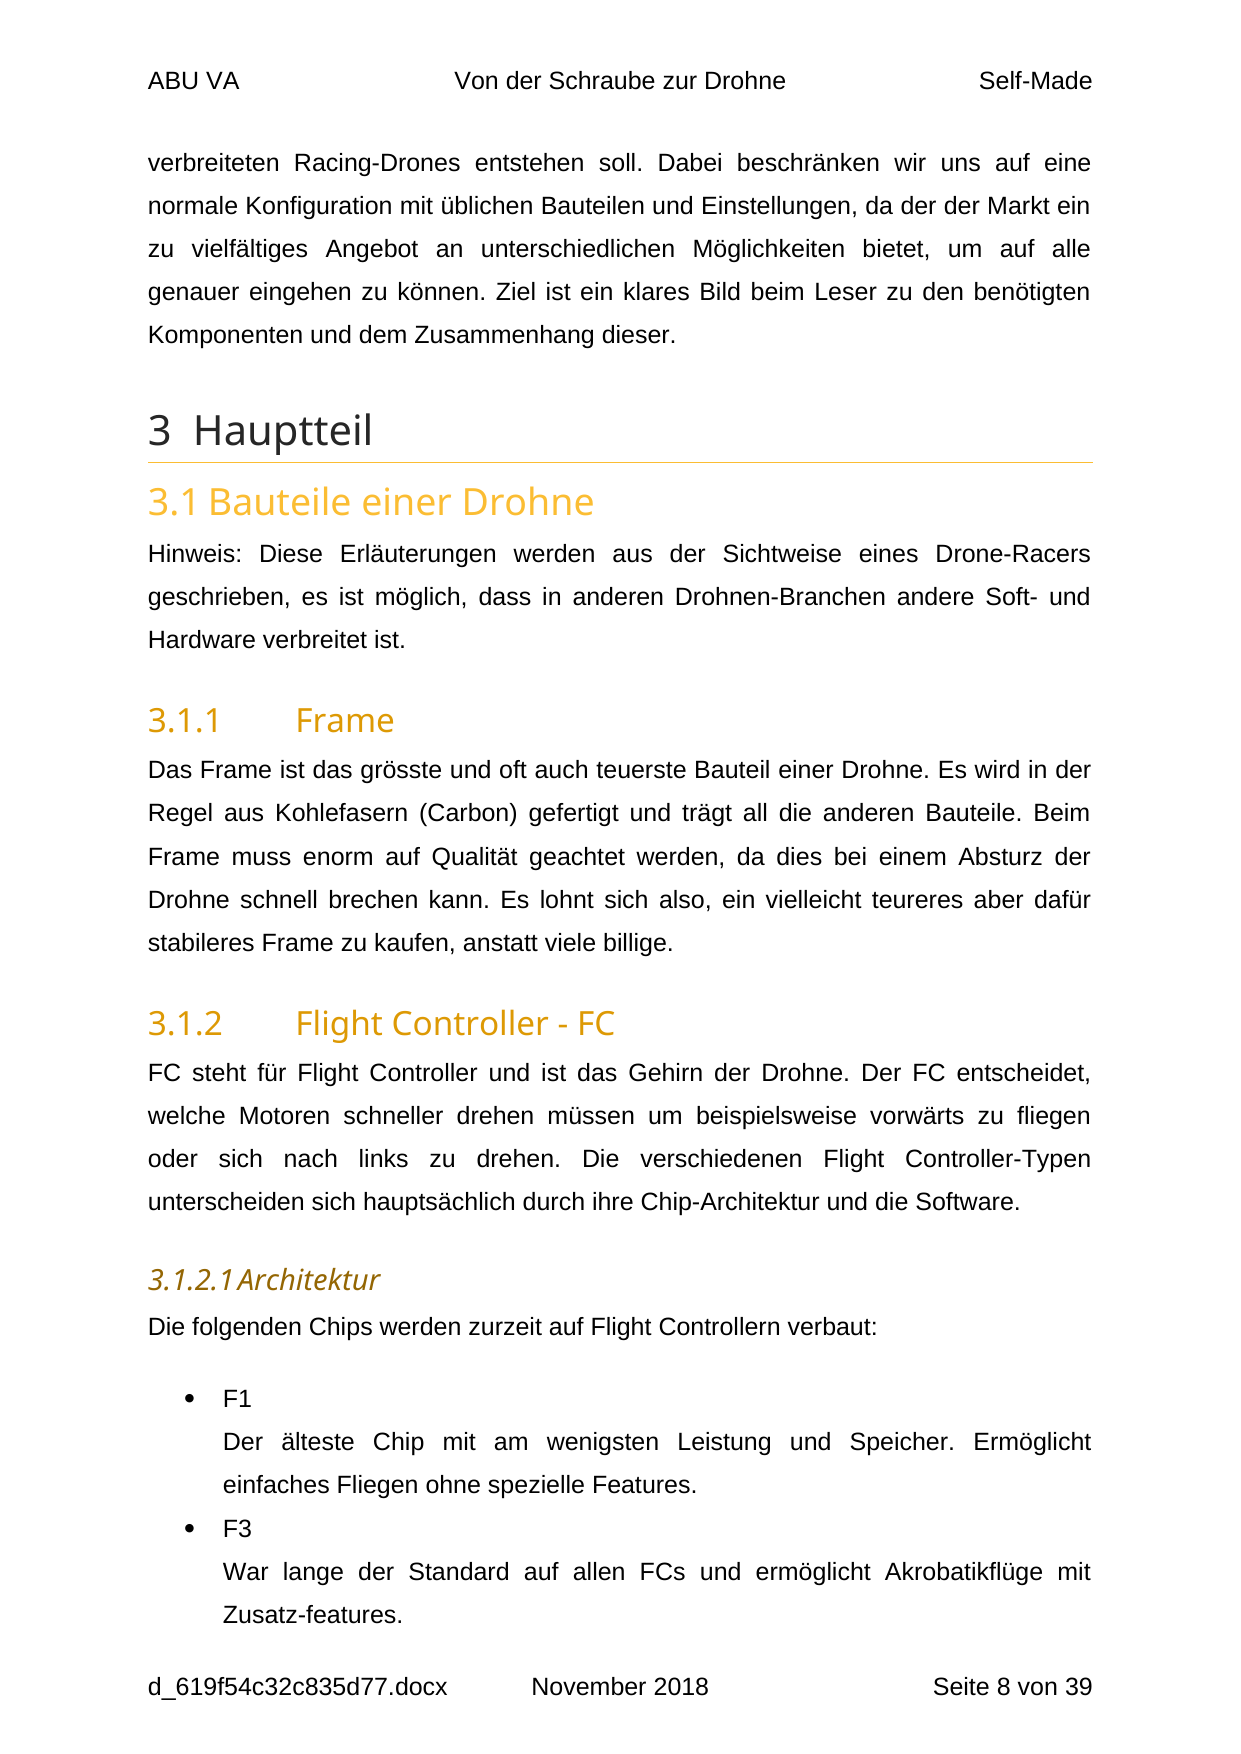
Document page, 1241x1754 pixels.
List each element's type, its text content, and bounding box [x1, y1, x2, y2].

list War lange der Standard auf allen FCs und ermöglicht Akrobatikflüge mit Zusatz-features. [223, 1557, 1093, 1629]
list Der älteste Chip mit am wenigsten Leistung und Speicher. Ermöglicht einfaches Fliegen ohne spezielle Features. [223, 1427, 1093, 1499]
subtitle Frame [148, 697, 1093, 743]
text FC steht für Flight Controller und ist das Gehirn der Drohne. Der FC entscheidet, welche Motoren schneller drehen müssen um beispielsweise vorwärts zu fliegen oder sich nach links zu drehen. Die verschiedenen Flight Controller-Typen unterscheiden sich hauptsächlich durch ihre Chip-Architektur und die Software. [148, 1058, 1093, 1216]
text Das Frame ist das grösste und oft auch teuerste Bauteil einer Drohne. Es wird in der Regel aus Kohlefasern (Carbon) gefertigt und trägt all die anderen Bauteile. Beim Frame muss enorm auf Qualität geachtet werden, da dies bei einem Absturz der Drohne schnell brechen kann. Es lohnt sich also, ein vielleicht teureres aber dafür stabileres Frame zu kaufen, anstatt viele billige. [148, 755, 1093, 956]
subtitle Bauteile einer Drohne [148, 475, 1093, 526]
text Hinweis: Diese Erläuterungen werden aus der Sichtweise eines Drone-Racers geschrieben, es ist möglich, dass in anderen Drohnen-Branchen andere Soft- und Hardware verbreitet ist. [148, 539, 1093, 654]
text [148, 148, 1093, 349]
list F1 [185, 1384, 1093, 1413]
subtitle Hauptteil [148, 401, 1093, 462]
text Die folgenden Chips werden zurzeit auf Flight Controllern verbaut: [148, 1312, 1093, 1341]
list F3 [185, 1513, 1093, 1542]
subtitle Architektur [148, 1259, 1093, 1299]
subtitle Flight Controller - FC [148, 1000, 1093, 1045]
